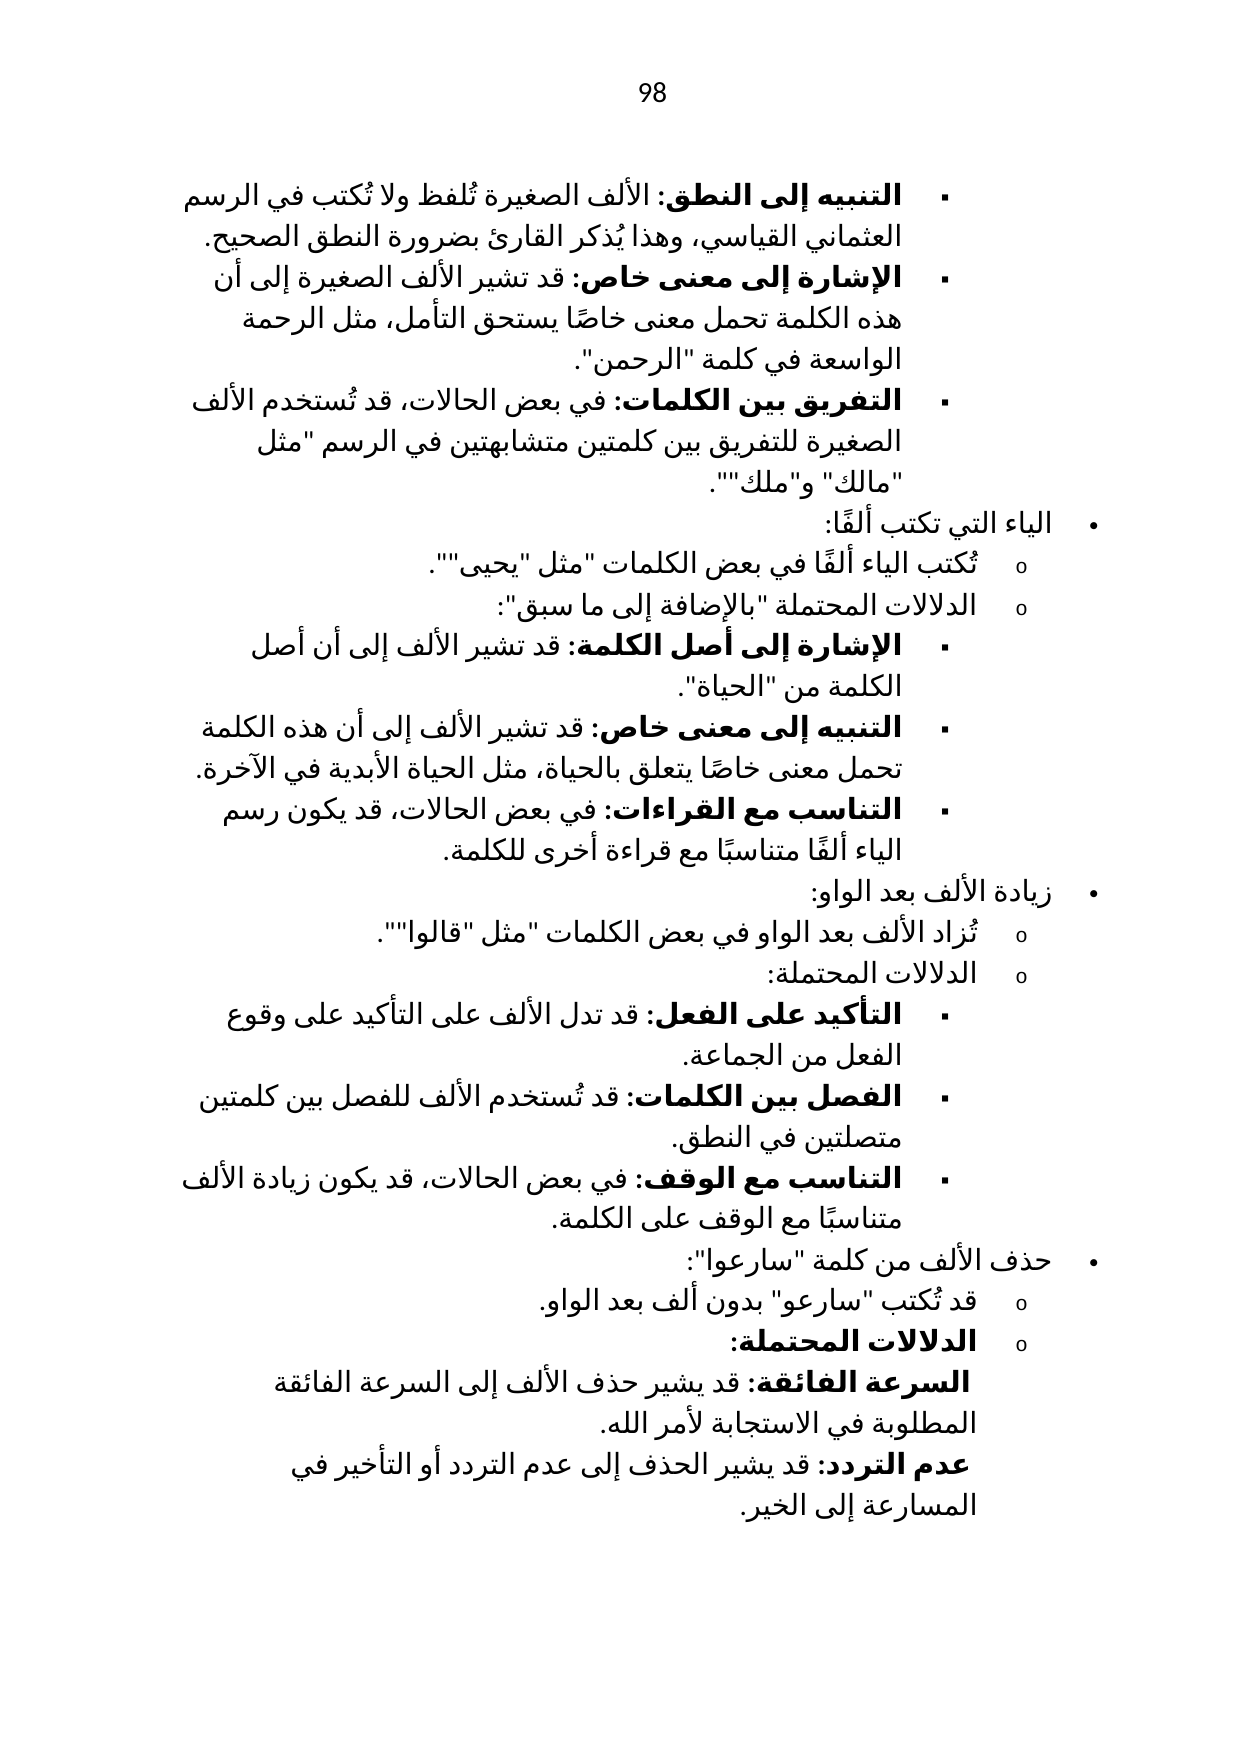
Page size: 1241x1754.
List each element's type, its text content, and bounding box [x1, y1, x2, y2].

list الياء التي تكتب ألفًا: [177, 505, 1090, 540]
list الدلالات المحتملة: [177, 955, 1015, 991]
list الفصل بين الكلمات: قد تُستخدم الألف للفصل بين كلمتين متصلتين في النطق. [177, 1078, 940, 1154]
list الدلالات المحتملة "بالإضافة إلى ما سبق": [177, 587, 1015, 622]
list التناسب مع الوقف: في بعض الحالات، قد يكون زيادة الألف متناسبًا مع الوقف على الكلمة. [177, 1160, 940, 1236]
list الإشارة إلى أصل الكلمة: قد تشير الألف إلى أن أصل الكلمة من "الحياة". [177, 627, 940, 704]
list تُزاد الألف بعد الواو في بعض الكلمات "مثل "قالوا"". [177, 914, 1015, 950]
list تُكتب الياء ألفًا في بعض الكلمات "مثل "يحيى"". [177, 546, 1015, 581]
list التأكيد على الفعل: قد تدل الألف على التأكيد على وقوع الفعل من الجماعة. [177, 996, 940, 1072]
list الدلالات المحتملة: السرعة الفائقة: قد يشير حذف الألف إلى السرعة الفائقة المطلوبة في الاستجابة لأمر الله. عدم التردد: قد يشير الحذف إلى عدم التردد أو التأخير في المسارعة إلى الخير. [177, 1323, 1015, 1523]
list التنبيه إلى النطق: الألف الصغيرة تُلفظ ولا تُكتب في الرسم العثماني القياسي، وهذا يُذكر القارئ بضرورة النطق الصحيح. [177, 177, 940, 254]
list قد تُكتب "سارعو" بدون ألف بعد الواو. [177, 1282, 1015, 1318]
list الإشارة إلى معنى خاص: قد تشير الألف الصغيرة إلى أن هذه الكلمة تحمل معنى خاصًا يستحق التأمل، مثل الرحمة الواسعة في كلمة "الرحمن". [177, 259, 940, 377]
list التنبيه إلى معنى خاص: قد تشير الألف إلى أن هذه الكلمة تحمل معنى خاصًا يتعلق بالحياة، مثل الحياة الأبدية في الآخرة. [177, 709, 940, 786]
list التفريق بين الكلمات: في بعض الحالات، قد تُستخدم الألف الصغيرة للتفريق بين كلمتين متشابهتين في الرسم "مثل "مالك" و"ملك"". [177, 382, 940, 499]
list التناسب مع القراءات: في بعض الحالات، قد يكون رسم الياء ألفًا متناسبًا مع قراءة أخرى للكلمة. [177, 791, 940, 868]
list حذف الألف من كلمة "سارعوا": [177, 1242, 1090, 1277]
list زيادة الألف بعد الواو: [177, 873, 1090, 909]
